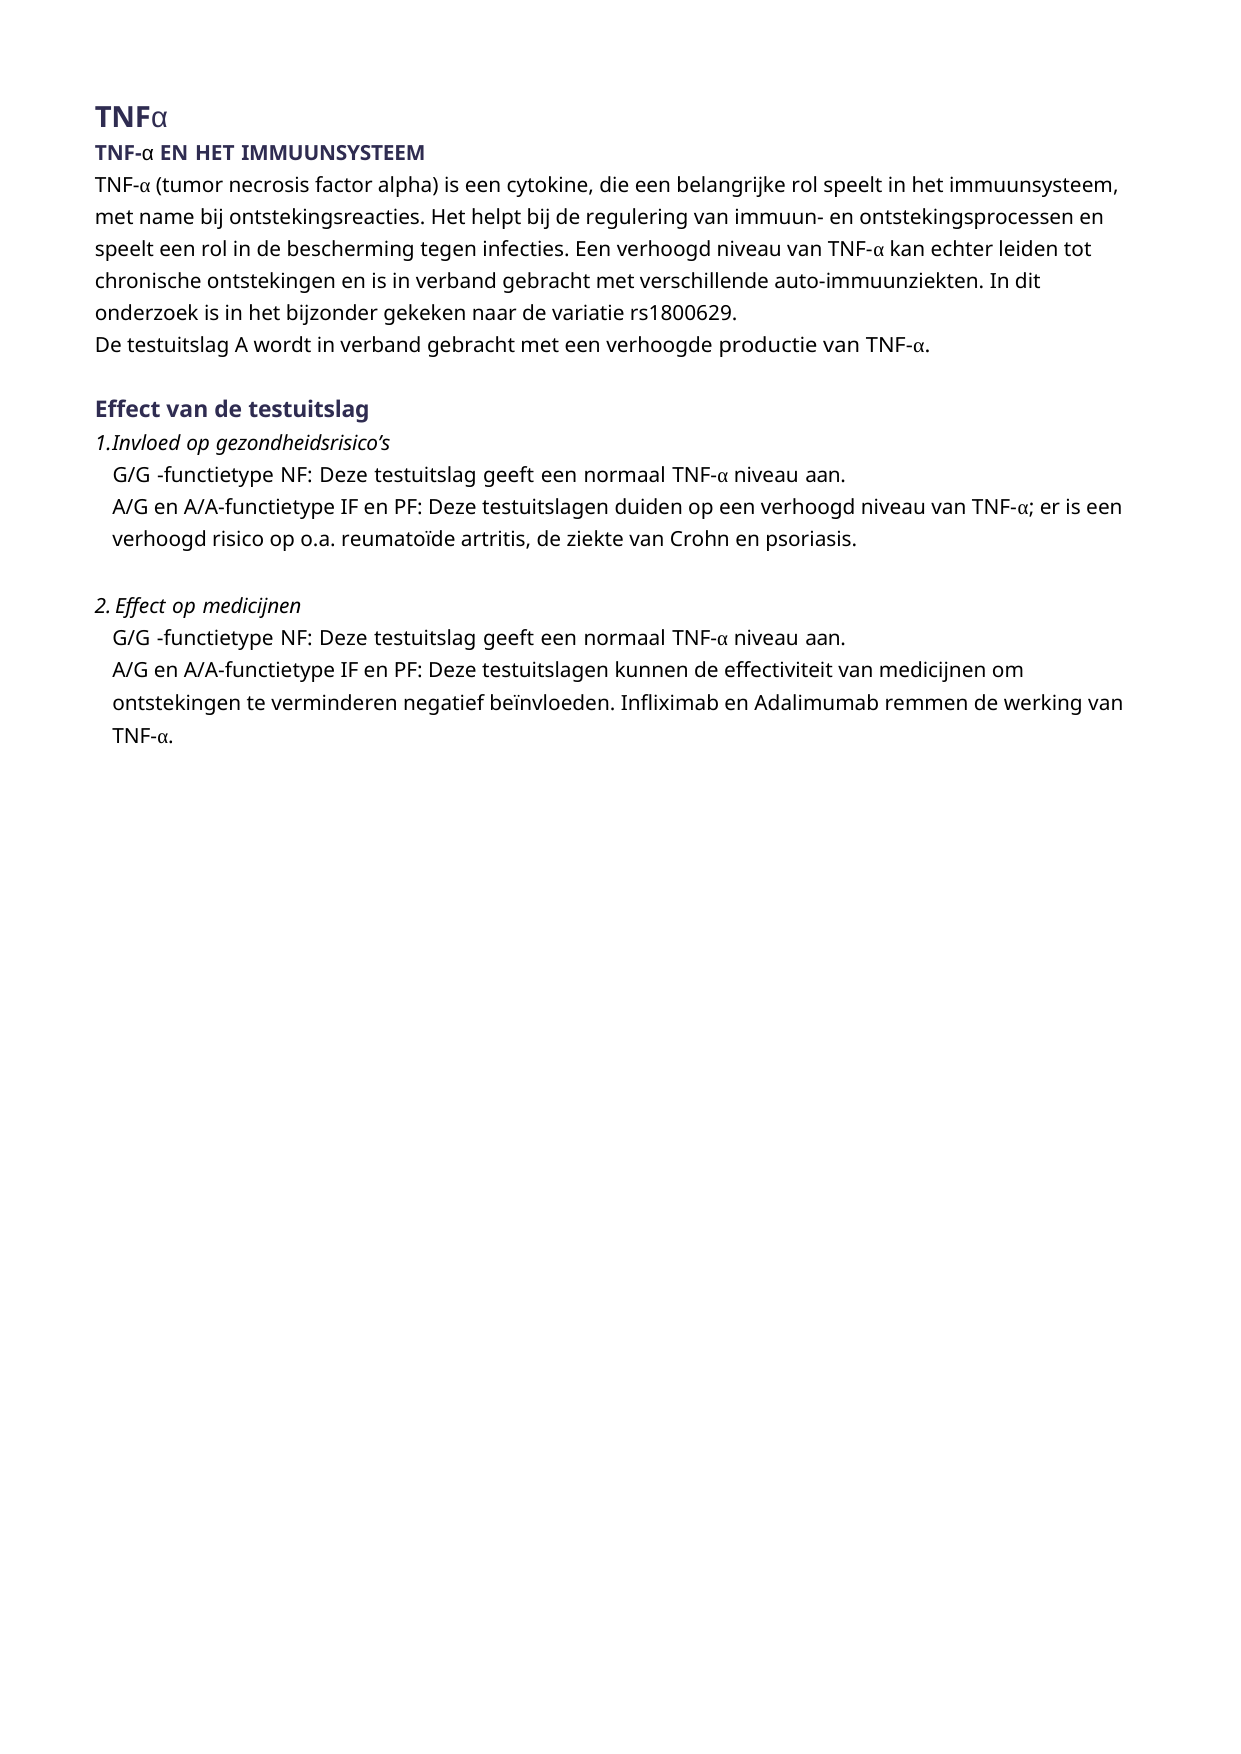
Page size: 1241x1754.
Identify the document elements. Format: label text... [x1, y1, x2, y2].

text A/G en A/A-functietype IF en PF: Deze testuitslagen duiden op een verhoogd niveau van TNF-α; er is een verhoogd risico op o.a. reumatoïde artritis, de ziekte van Crohn en psoriasis. [112, 492, 1132, 553]
subtitle TNF­α [94, 97, 1240, 136]
list Effect op medicijnen [94, 591, 1240, 619]
text G/G -functietype NF: Deze testuitslag geeft een normaal TNF-α niveau aan. [112, 461, 1240, 489]
text A/G en A/A-functietype IF en PF: Deze testuitslagen kunnen de effectiviteit van medicijnen om ontstekingen te verminderen negatief beïnvloeden. Infliximab en Adalimumab remmen de werking van TNF-α. [112, 655, 1126, 749]
text TNF-α (tumor necrosis factor alpha) is een cytokine, die een belangrijke rol speelt in het immuunsysteem, met name bij ontstekingsreacties. Het helpt bij de regulering van immuun- en ontstekingsprocessen en speelt een rol in de bescherming tegen infecties. Een verhoogd niveau van TNF-α kan echter leiden tot chronische ontstekingen en is in verband gebracht met verschillende auto-immuunziekten. In dit onderzoek is in het bijzonder gekeken naar de variatie rs1800629. De testuitslag A wordt in verband gebracht met een verhoogde productie van TNF-α. [94, 170, 1132, 359]
list Invloed op gezondheidsrisico’s [94, 428, 1240, 456]
text Effect van de testuitslag [94, 393, 1240, 424]
text TNF-α EN HET IMMUUNSYSTEEM [94, 138, 1240, 166]
text G/G -functietype NF: Deze testuitslag geeft een normaal TNF-α niveau aan. [112, 623, 1240, 652]
